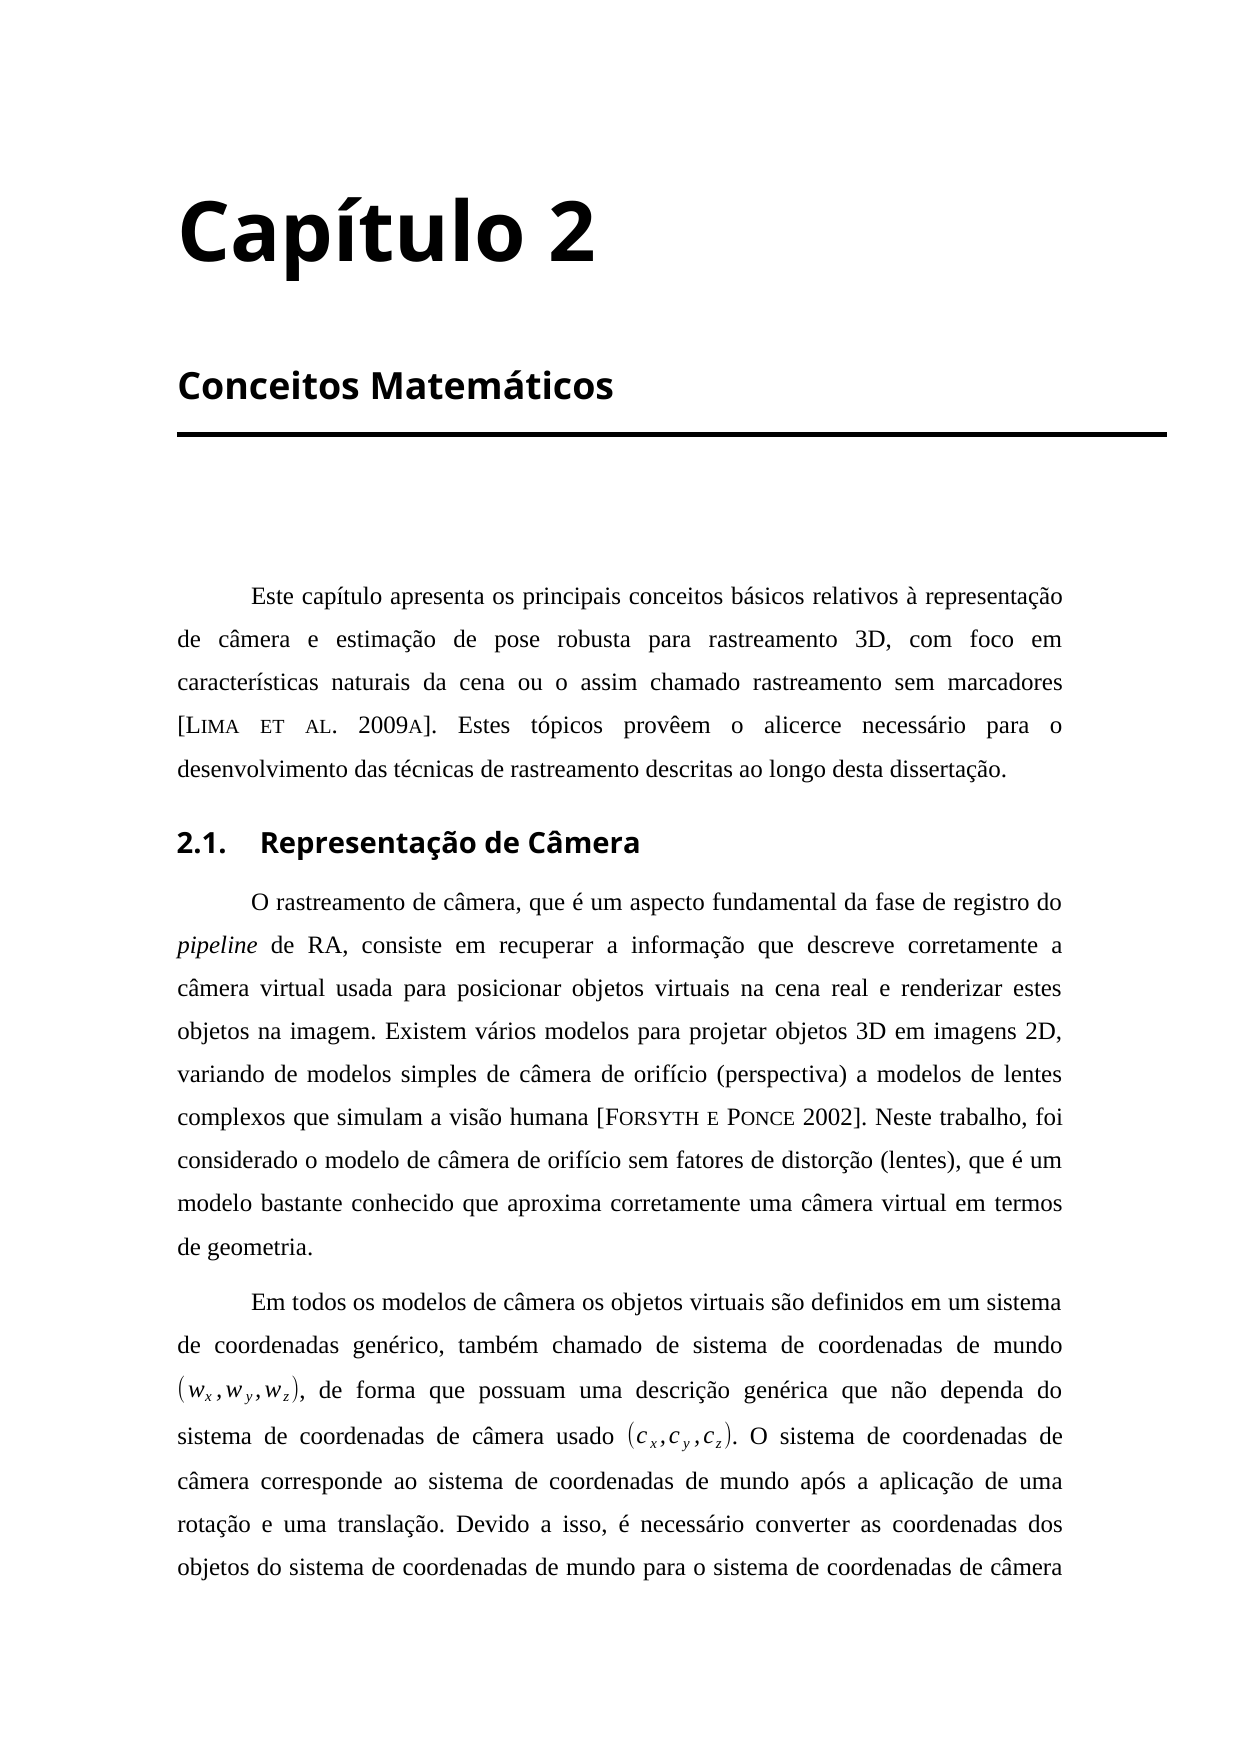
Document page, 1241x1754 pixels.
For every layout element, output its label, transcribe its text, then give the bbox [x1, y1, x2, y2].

text Conceitos Matemáticos [177, 359, 1063, 411]
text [177, 1287, 1063, 1581]
subtitle Representação de Câmera [176, 822, 1063, 862]
text O rastreamento de câmera, que é um aspecto fundamental da fase de registro do pipeline de RA, consiste em recuperar a informação que descreve corretamente a câmera virtual usada para posicionar objetos virtuais na cena real e renderizar estes objetos na imagem. Existem vários modelos para projetar objetos 3D em imagens 2D, variando de modelos simples de câmera de orifício (perspectiva) a modelos de lentes complexos que simulam a visão humana [Forsyth e Ponce 2002]. Neste trabalho, foi considerado o modelo de câmera de orifício sem fatores de distorção (lentes), que é um modelo bastante conhecido que aproxima corretamente uma câmera virtual em termos de geometria. [177, 887, 1063, 1260]
text Este capítulo apresenta os principais conceitos básicos relativos à representação de câmera e estimação de pose robusta para rastreamento 3D, com foco em características naturais da cena ou o assim chamado rastreamento sem marcadores [Lima et al. 2009a]. Estes tópicos provêem o alicerce necessário para o desenvolvimento das técnicas de rastreamento descritas ao longo desta dissertação. [177, 581, 1063, 782]
